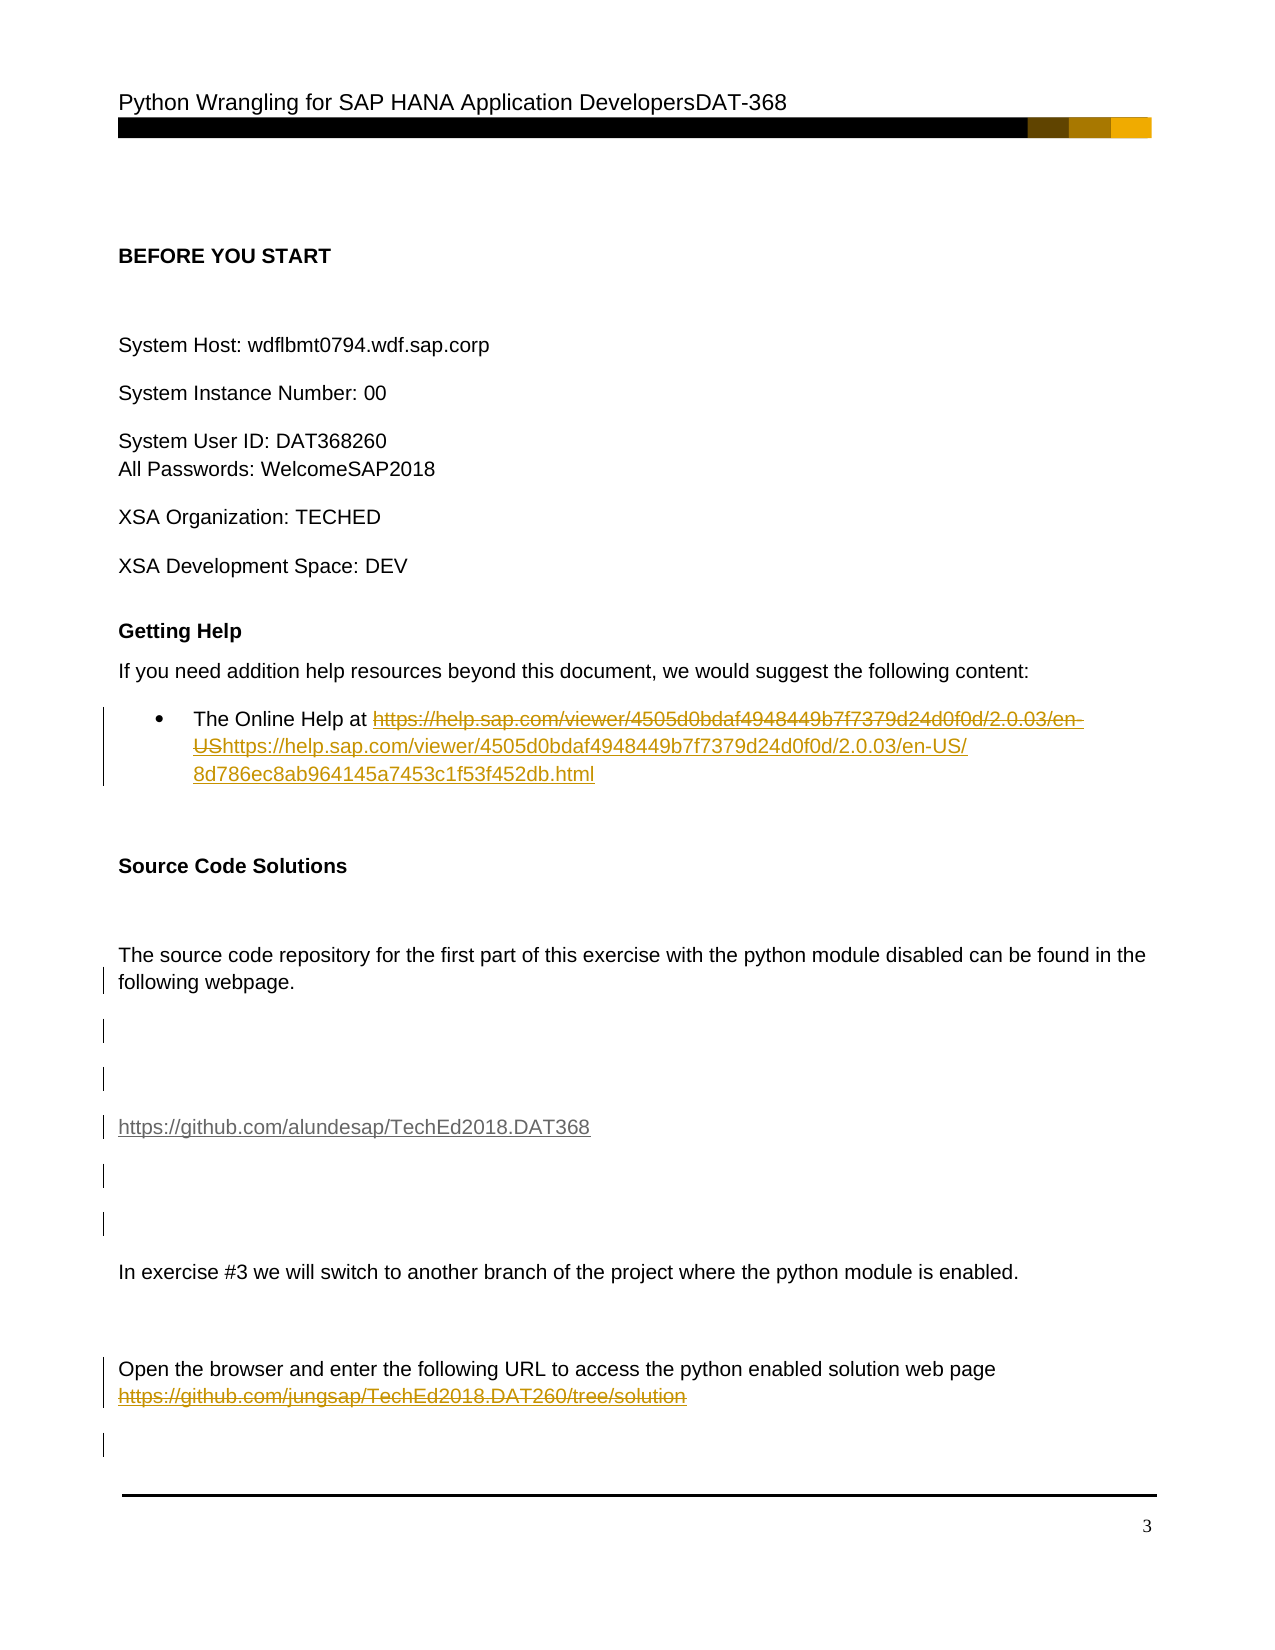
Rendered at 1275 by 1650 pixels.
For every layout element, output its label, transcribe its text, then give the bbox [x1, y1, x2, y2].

text XSA Development Space: DEV [118, 553, 1157, 577]
subtitle Source Code Solutions [118, 854, 1157, 878]
subtitle Getting Help [118, 618, 1157, 642]
text https://github.com/alundesap/TechEd2018.DAT368 [118, 1115, 1157, 1139]
text In exercise #3 we will switch to another branch of the project where the python module is enabled. [118, 1260, 1157, 1284]
text XSA Organization: TECHED [118, 505, 1157, 529]
text If you need addition help resources beyond this document, we would suggest the following content: [118, 658, 1157, 682]
text System Instance Number: 00 [118, 381, 1157, 405]
text Open the browser and enter the following URL to access the python enabled solution web page [118, 1357, 1157, 1408]
subtitle BEFORE YOU START [118, 244, 1157, 268]
list The Online Help at [156, 707, 1157, 786]
text System User ID: DAT All Passwords: WelcomeSAP2018 [118, 429, 1157, 481]
text System Host: wdflbmt0794.wdf.sap.corp [118, 333, 1157, 357]
text The source code repository for the first part of this exercise with the python module disabled can be found in the following webpage. [118, 943, 1157, 994]
